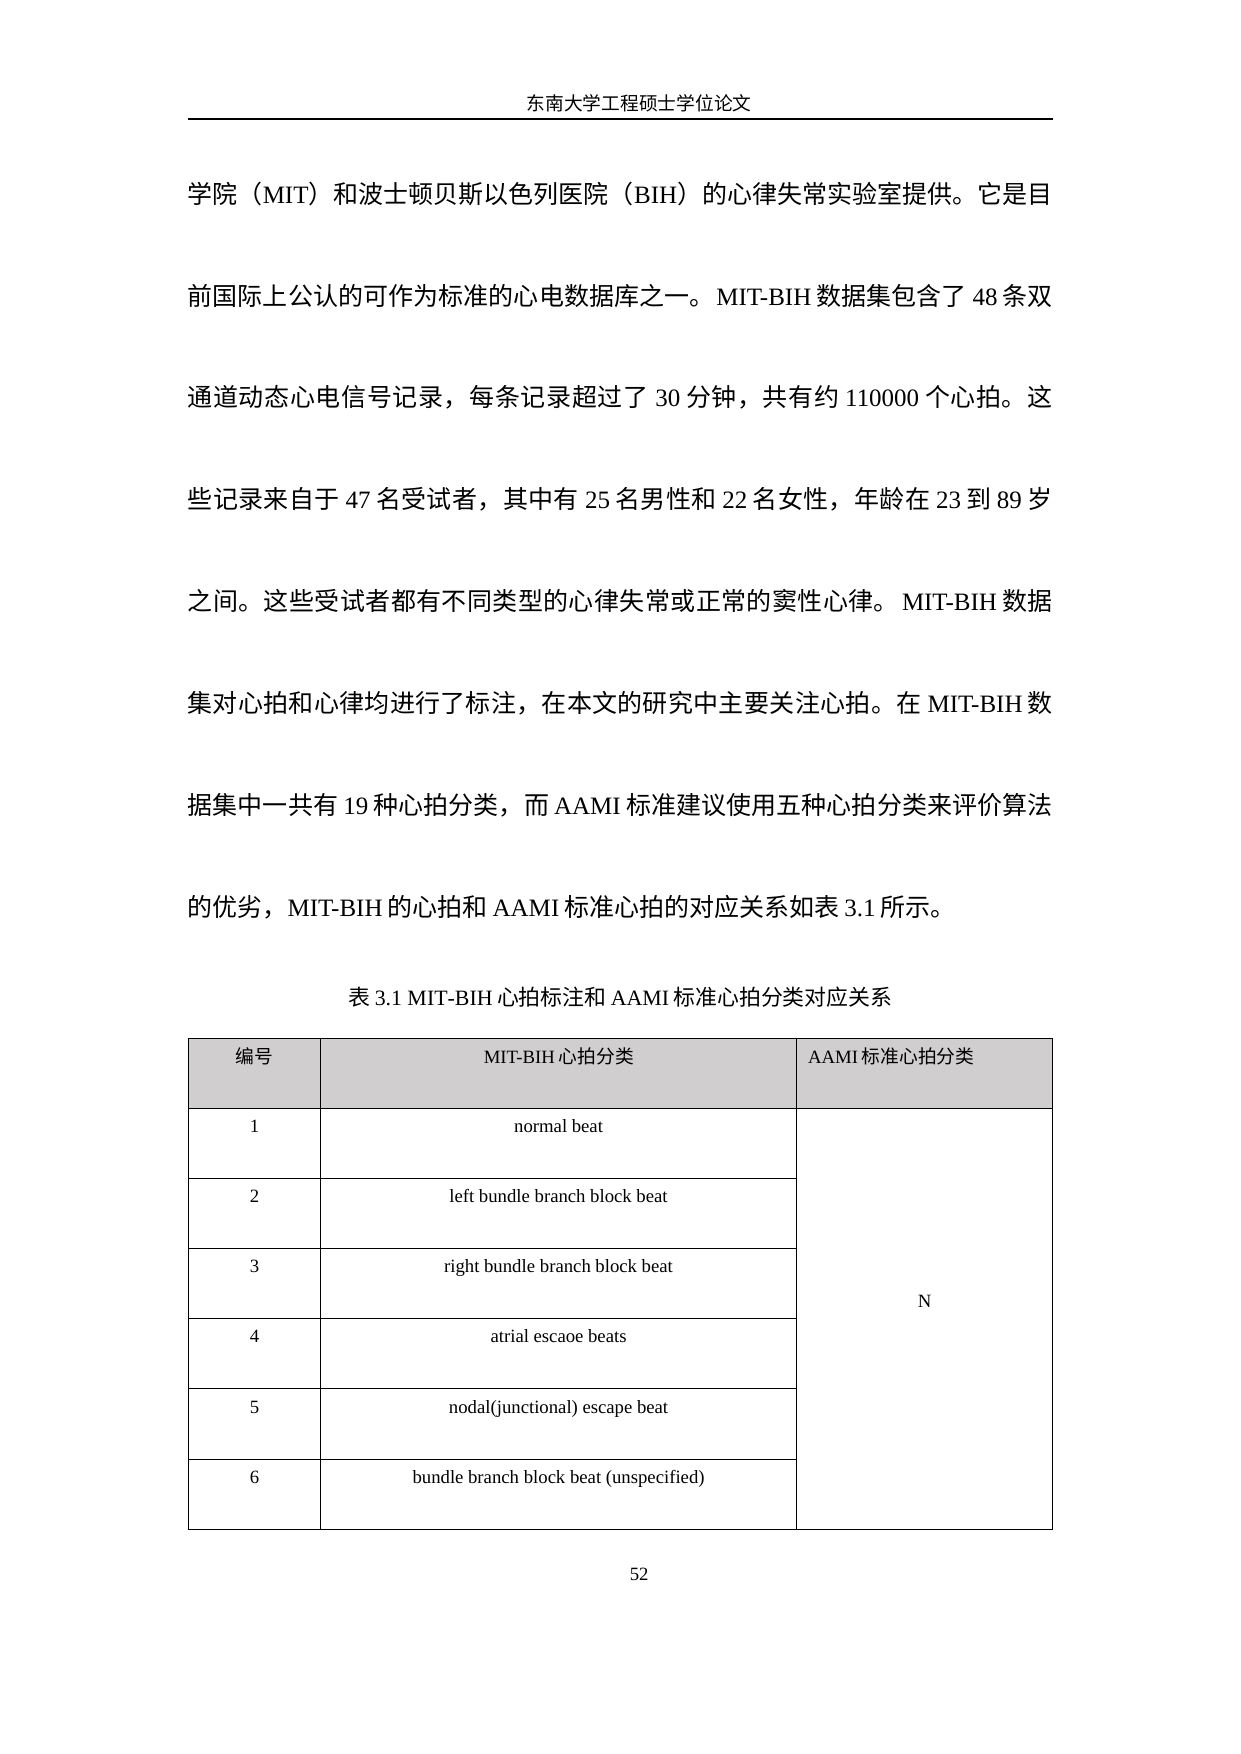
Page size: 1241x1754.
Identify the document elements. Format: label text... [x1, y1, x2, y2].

table_cell 4 [189, 1319, 320, 1388]
table_header MIT-BIH心拍分类 [321, 1039, 796, 1108]
table_cell 5 [189, 1389, 320, 1458]
table_cell normal beat [321, 1109, 796, 1178]
table_cell right bundle branch block beat [321, 1249, 796, 1318]
text 表3.1 MIT-BIH心拍标注和AAMI标准心拍分类对应关系 [187, 978, 1053, 1012]
table_cell bundle branch block beat (unspecified) [321, 1460, 796, 1528]
table_cell 6 [189, 1460, 320, 1528]
table_cell nodal(junctional) escape beat [321, 1389, 796, 1458]
table_cell 1 [189, 1109, 320, 1178]
table_header AAMI标准心拍分类 [797, 1039, 1052, 1108]
table_cell atrial escaoe beats [321, 1319, 796, 1388]
table_cell 3 [189, 1249, 320, 1318]
table_cell left bundle branch block beat [321, 1179, 796, 1248]
table_cell 2 [189, 1179, 320, 1248]
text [187, 158, 1053, 939]
table_cell N [797, 1109, 1052, 1528]
table_header 编号 [189, 1039, 320, 1108]
